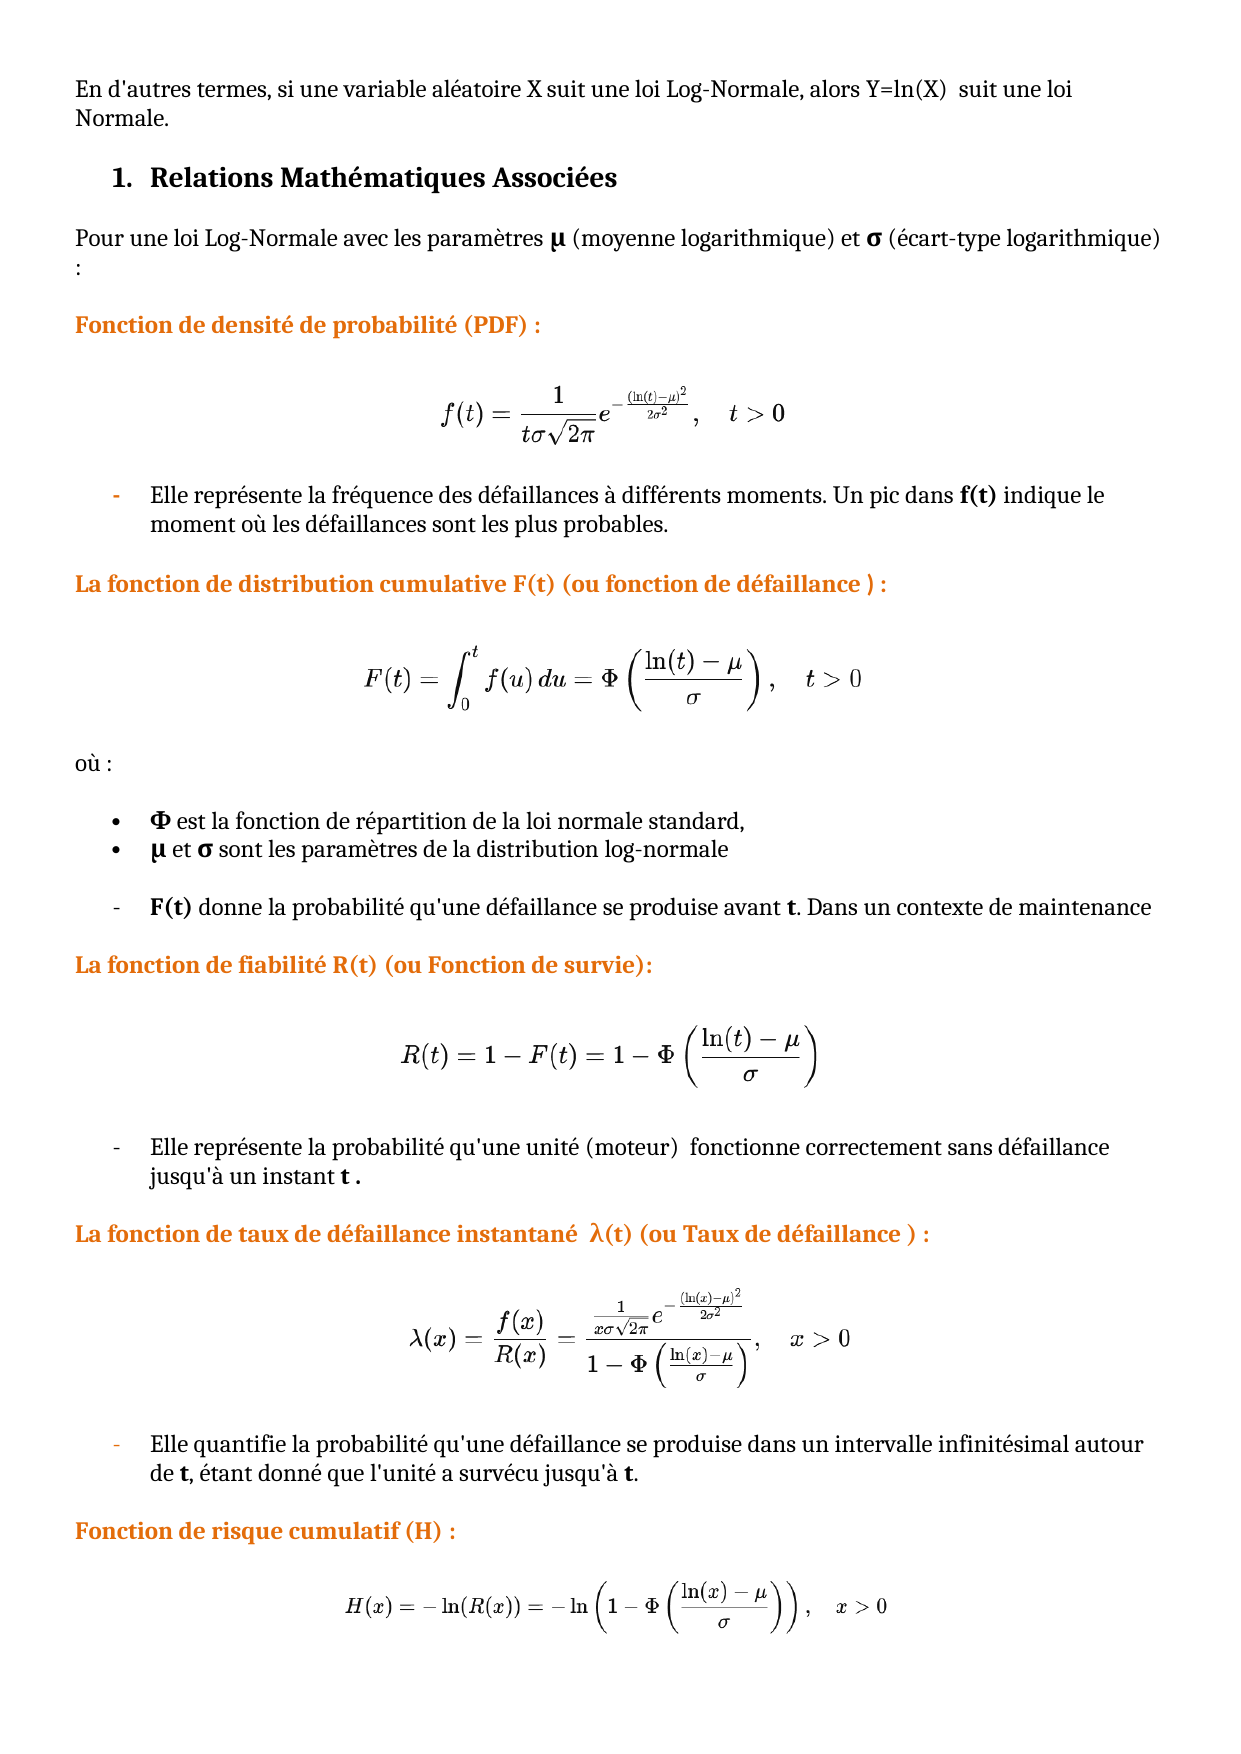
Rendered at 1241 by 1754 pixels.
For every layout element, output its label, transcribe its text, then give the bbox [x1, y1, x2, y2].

list Elle quantifie la probabilité qu'une défaillance se produise dans un intervalle infinitésimal autour de t, étant donné que l'unité a survécu jusqu'à t. [112, 1430, 1165, 1488]
picture [426, 368, 814, 453]
text En d'autres termes, si une variable aléatoire X suit une loi Log-Normale, alors Y=ln(X) suit une loi Normale. [75, 75, 1165, 132]
text Fonction de densité de probabilité (PDF) : [75, 311, 1165, 340]
list Relations Mathématiques Associées [112, 162, 1165, 195]
text La fonction de fiabilité R(t) (ou Fonction de survie): [75, 951, 1165, 980]
list F(t) donne la probabilité qu'une défaillance se produise avant t. Dans un contexte de maintenance [112, 893, 1165, 922]
list μ et σ sont les paramètres de la distribution log-normale [112, 835, 1165, 864]
picture [350, 627, 890, 720]
text Fonction de risque cumulatif (H) : [75, 1517, 1165, 1546]
picture [393, 1009, 847, 1104]
list Elle représente la probabilité qu'une unité (moteur) fonctionne correctement sans défaillance jusqu'à un instant t . [112, 1133, 1165, 1191]
list Elle représente la fréquence des défaillances à différents moments. Un pic dans f(t) indique le moment où les défaillances sont les plus probables. [112, 481, 1165, 539]
text où : [75, 749, 1165, 777]
picture [330, 1574, 910, 1644]
list Φ est la fonction de répartition de la loi normale standard, [112, 807, 1165, 835]
picture [386, 1277, 855, 1401]
text La fonction de taux de défaillance instantané λ(t) (ou Taux de défaillance ) : [75, 1220, 1165, 1248]
text La fonction de distribution cumulative F(t) (ou fonction de défaillance ) : [75, 568, 1165, 599]
text Pour une loi Log-Normale avec les paramètres μ (moyenne logarithmique) et σ (écart-type logarithmique) : [75, 224, 1165, 282]
